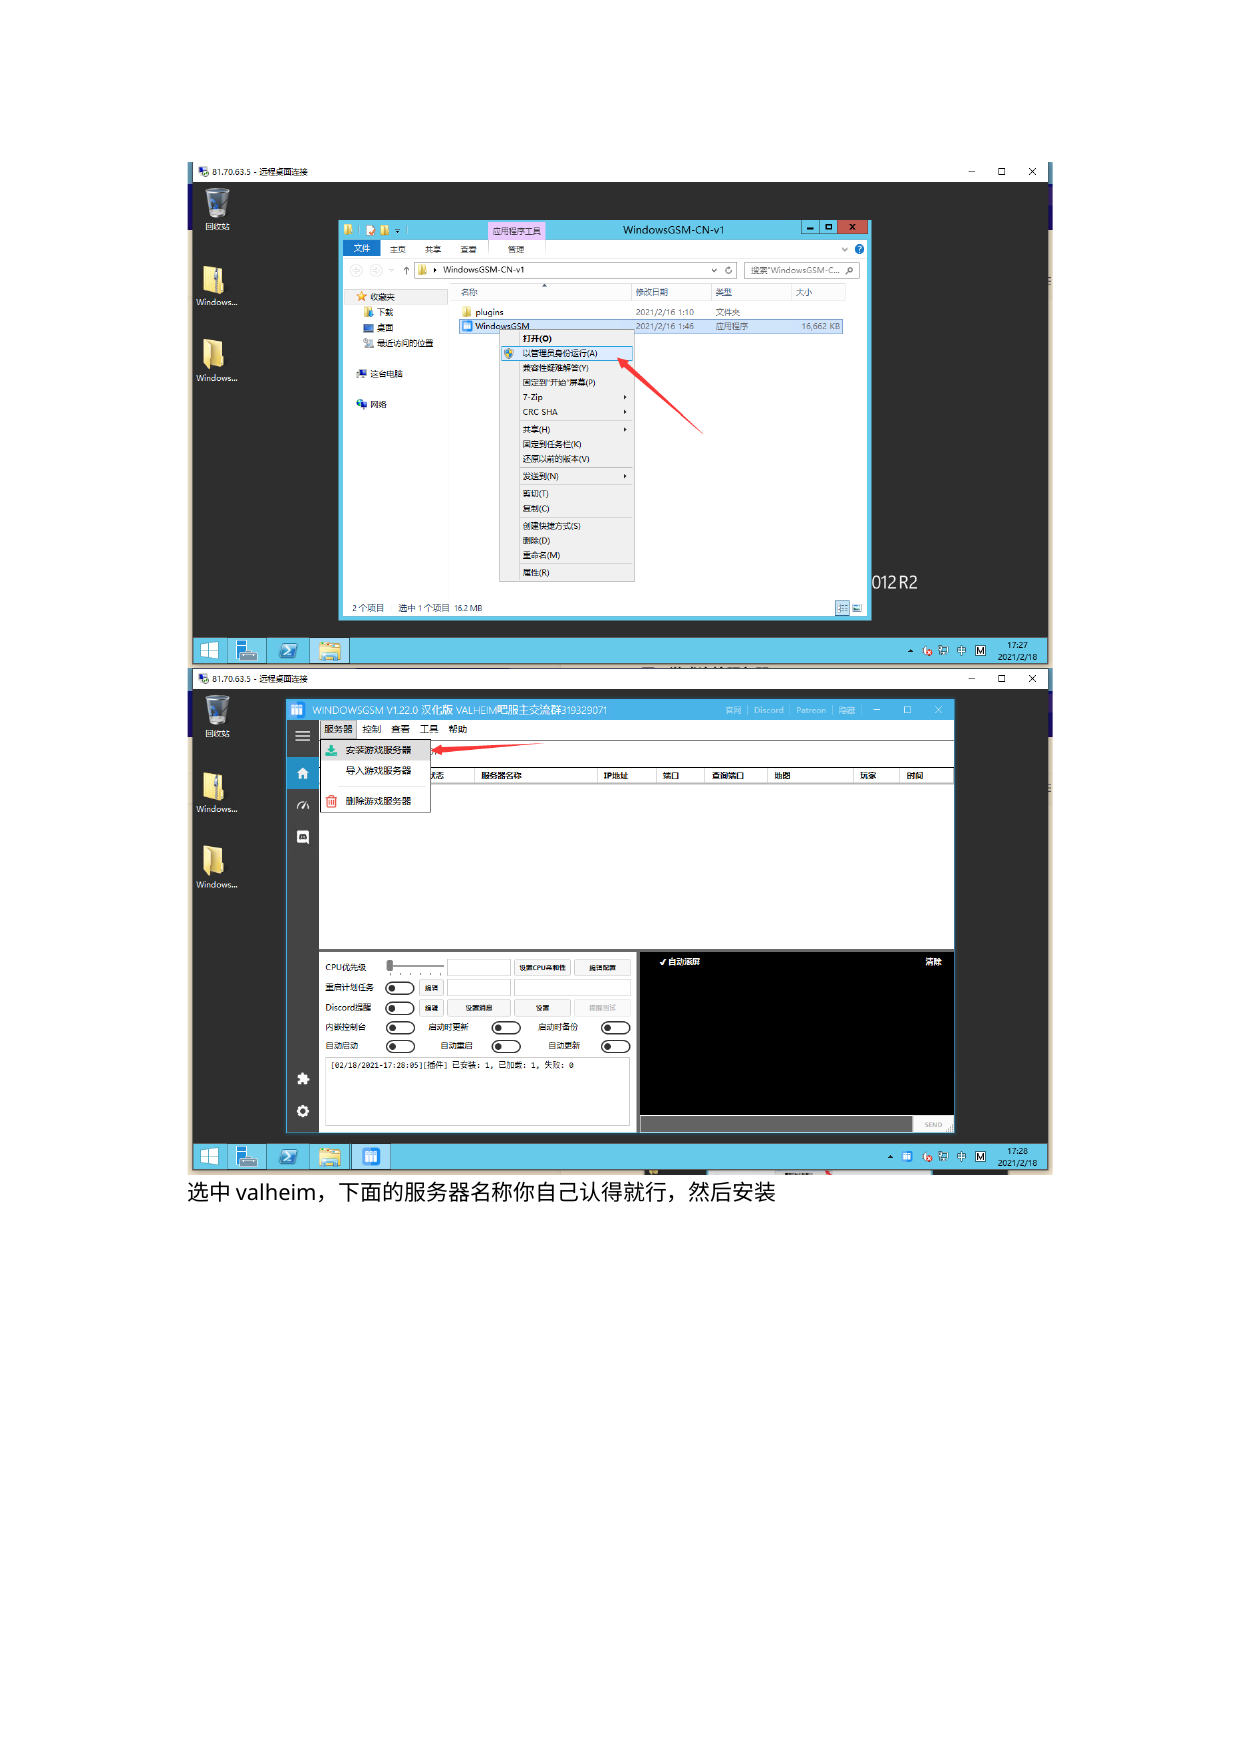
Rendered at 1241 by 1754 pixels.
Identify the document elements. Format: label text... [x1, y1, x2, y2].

text 选中valheim，下面的服务器名称你自己认得就行，然后安装 [187, 1175, 1053, 1206]
picture [187, 162, 1053, 1175]
